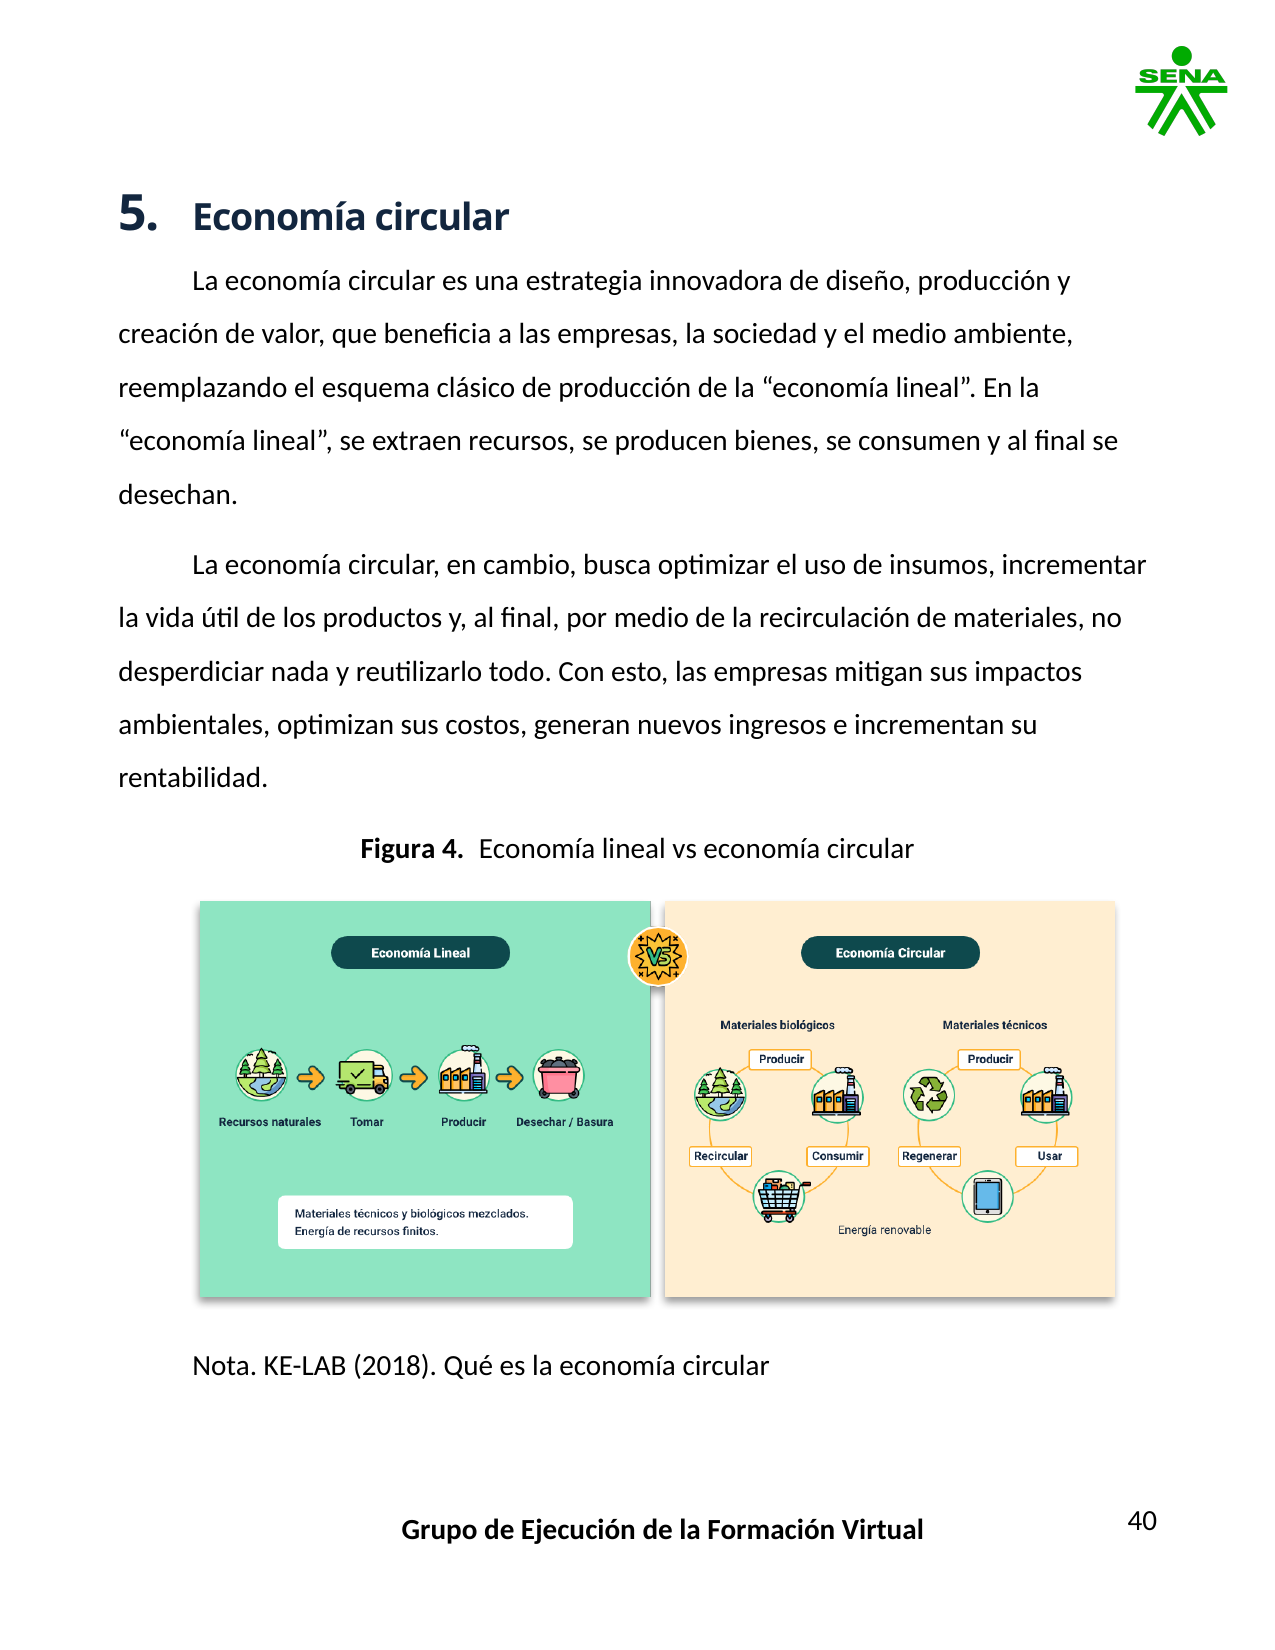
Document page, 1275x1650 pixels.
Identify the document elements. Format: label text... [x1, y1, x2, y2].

text La economía circular, en cambio, busca optimizar el uso de insumos, incrementar la vida útil de los productos y, al final, por medio de la recirculación de materiales, no desperdiciar nada y reutilizarlo todo. Con esto, las empresas mitigan sus impactos ambientales, optimizan sus costos, generan nuevos ingresos e incrementan su rentabilidad. [118, 546, 1157, 795]
text La economía circular es una estrategia innovadora de diseño, producción y creación de valor, que beneficia a las empresas, la sociedad y el medio ambiente, reemplazando el esquema clásico de producción de la “economía lineal”. En la “economía lineal”, se extraen recursos, se producen bienes, se consumen y al final se desechan. [118, 262, 1157, 511]
text Economía lineal vs economía circular [118, 830, 1157, 865]
subtitle Economía circular [118, 177, 1157, 245]
picture [200, 901, 1115, 1297]
picture [1135, 46, 1228, 136]
text Nota. KE-LAB (2018). Qué es la economía circular [118, 1347, 1157, 1383]
